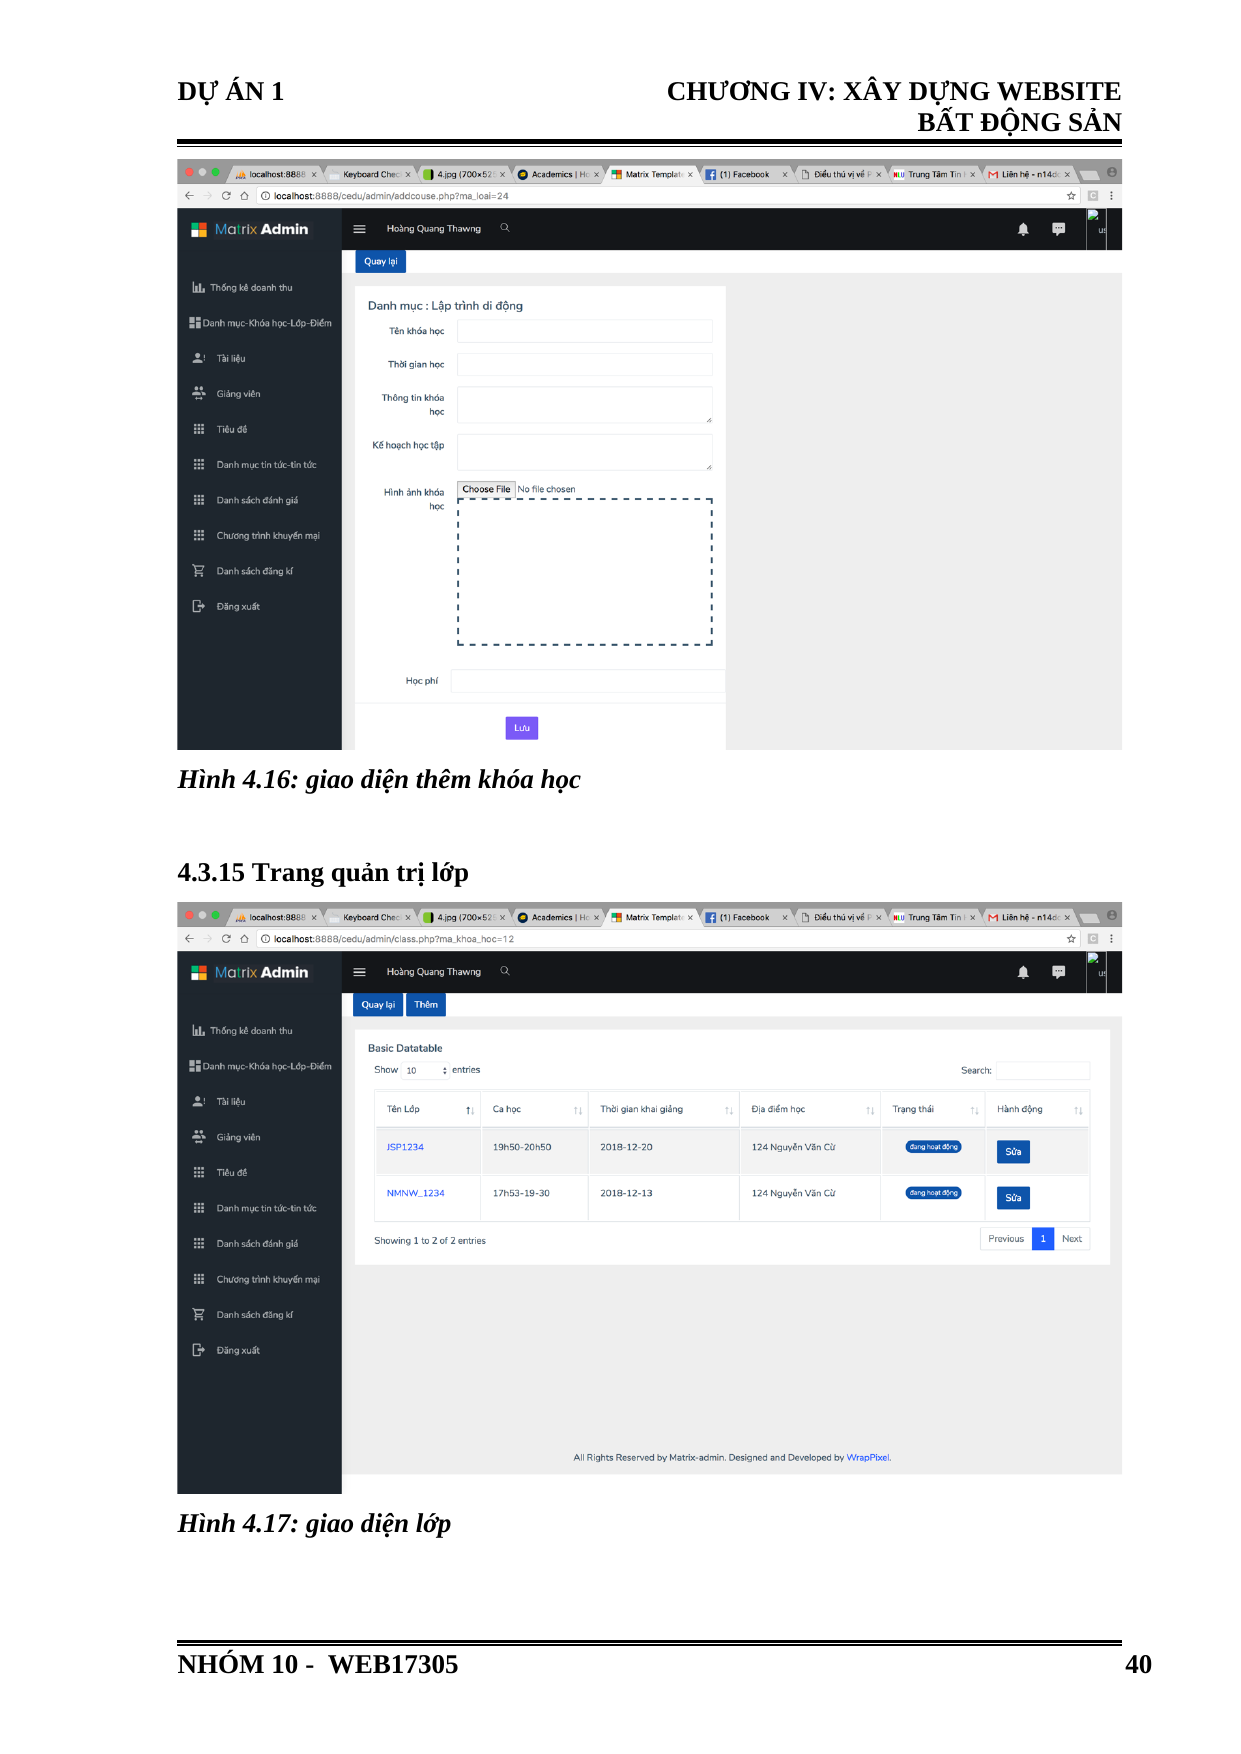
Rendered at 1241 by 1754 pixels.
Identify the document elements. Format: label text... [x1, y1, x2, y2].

picture [177, 902, 1123, 1494]
text Hình 4.16: giao diện thêm khóa học [177, 763, 1122, 794]
subtitle 4.3.15 Trang quản trị lớp [177, 856, 1122, 887]
text Hình 4.17: giao diện lớp [177, 1507, 1122, 1538]
picture [177, 159, 1123, 750]
